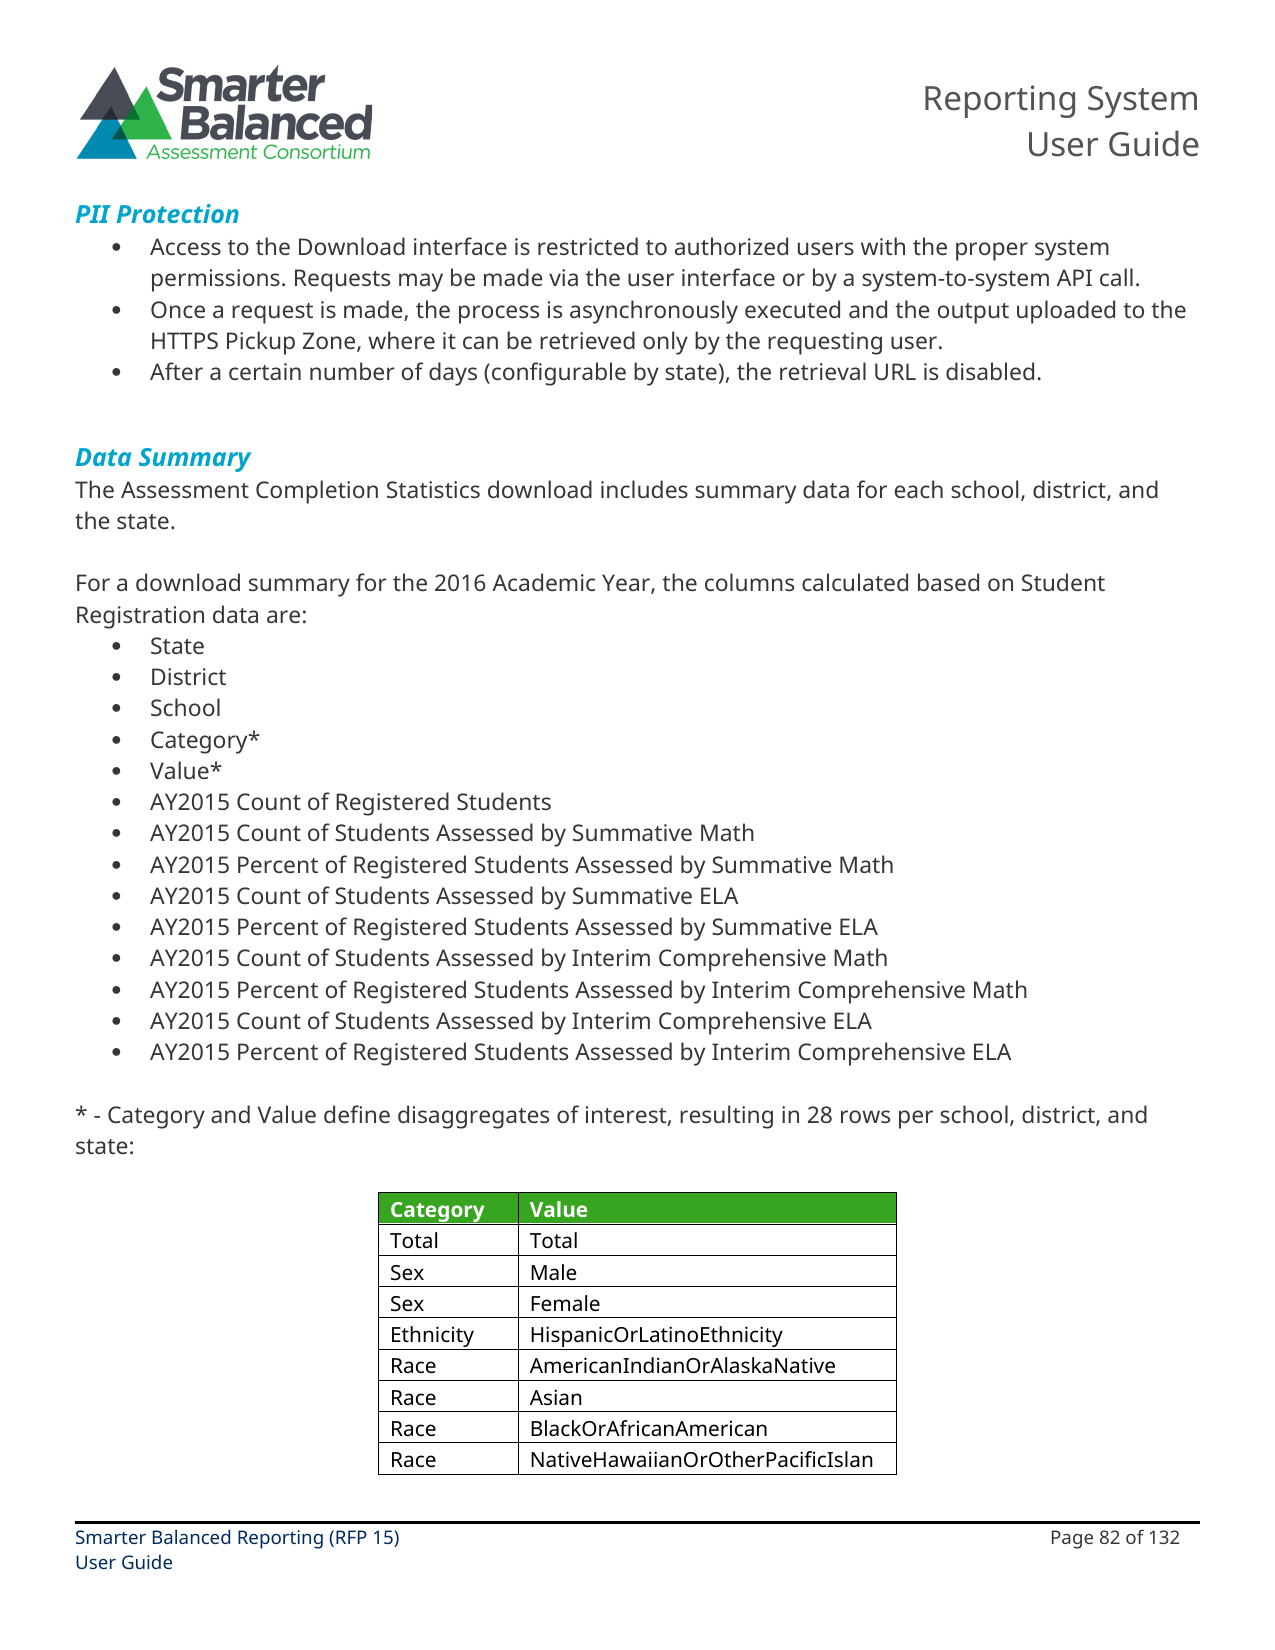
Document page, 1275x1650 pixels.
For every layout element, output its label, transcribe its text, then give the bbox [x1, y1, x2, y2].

list AY2015 Percent of Registered Students Assessed by Summative Math [112, 848, 1200, 880]
list After a certain number of days (configurable by state), the retrieval URL is disabled. [112, 356, 1200, 387]
list AY2015 Count of Registered Students [112, 786, 1200, 817]
table_header Value [519, 1193, 896, 1223]
list AY2015 Count of Students Assessed by Interim Comprehensive ELA [112, 1005, 1200, 1036]
table_cell Sex [379, 1256, 518, 1286]
table_cell Race [379, 1412, 518, 1442]
list School [112, 692, 1200, 723]
table_cell HispanicOrLatinoEthnicity [519, 1318, 896, 1348]
table_cell Total [379, 1225, 518, 1255]
table_cell Total [519, 1225, 896, 1255]
list District [112, 661, 1200, 692]
text * - Category and Value define disaggregates of interest, resulting in 28 rows per school, district, and state: [75, 1098, 1200, 1161]
list Once a request is made, the process is asynchronously executed and the output uploaded to the HTTPS Pickup Zone, where it can be retrieved only by the requesting user. [112, 294, 1200, 356]
picture [76, 64, 373, 159]
list AY2015 Percent of Registered Students Assessed by Interim Comprehensive ELA [112, 1036, 1200, 1067]
table_cell Race [379, 1350, 518, 1380]
list Category* [112, 723, 1200, 755]
table_cell Sex [379, 1287, 518, 1317]
list AY2015 Count of Students Assessed by Summative ELA [112, 880, 1200, 911]
list AY2015 Count of Students Assessed by Interim Comprehensive Math [112, 942, 1200, 973]
list Access to the Download interface is restricted to authorized users with the proper system permissions. Requests may be made via the user interface or by a system-to-system API call. [112, 231, 1200, 294]
list Value* [112, 755, 1200, 786]
table_header Category [379, 1193, 518, 1223]
text For a download summary for the 2016 Academic Year, the columns calculated based on Student Registration data are: [75, 567, 1200, 630]
list AY2015 Percent of Registered Students Assessed by Interim Comprehensive Math [112, 973, 1200, 1005]
table_cell Race [379, 1443, 518, 1473]
table_cell Asian [519, 1381, 896, 1411]
subtitle Data Summary [75, 439, 1200, 473]
table_cell AmericanIndianOrAlaskaNative [519, 1350, 896, 1380]
table_cell Race [379, 1381, 518, 1411]
table_cell Female [519, 1287, 896, 1317]
list AY2015 Count of Students Assessed by Summative Math [112, 817, 1200, 848]
subtitle PII Protection [75, 197, 1200, 231]
table_cell BlackOrAfricanAmerican [519, 1412, 896, 1442]
list AY2015 Percent of Registered Students Assessed by Summative ELA [112, 911, 1200, 942]
table_cell Ethnicity [379, 1318, 518, 1348]
table_cell NativeHawaiianOrOtherPacificIslander [519, 1443, 896, 1473]
text The Assessment Completion Statistics download includes summary data for each school, district, and the state. [75, 473, 1200, 536]
list State [112, 630, 1200, 661]
table_cell Male [519, 1256, 896, 1286]
